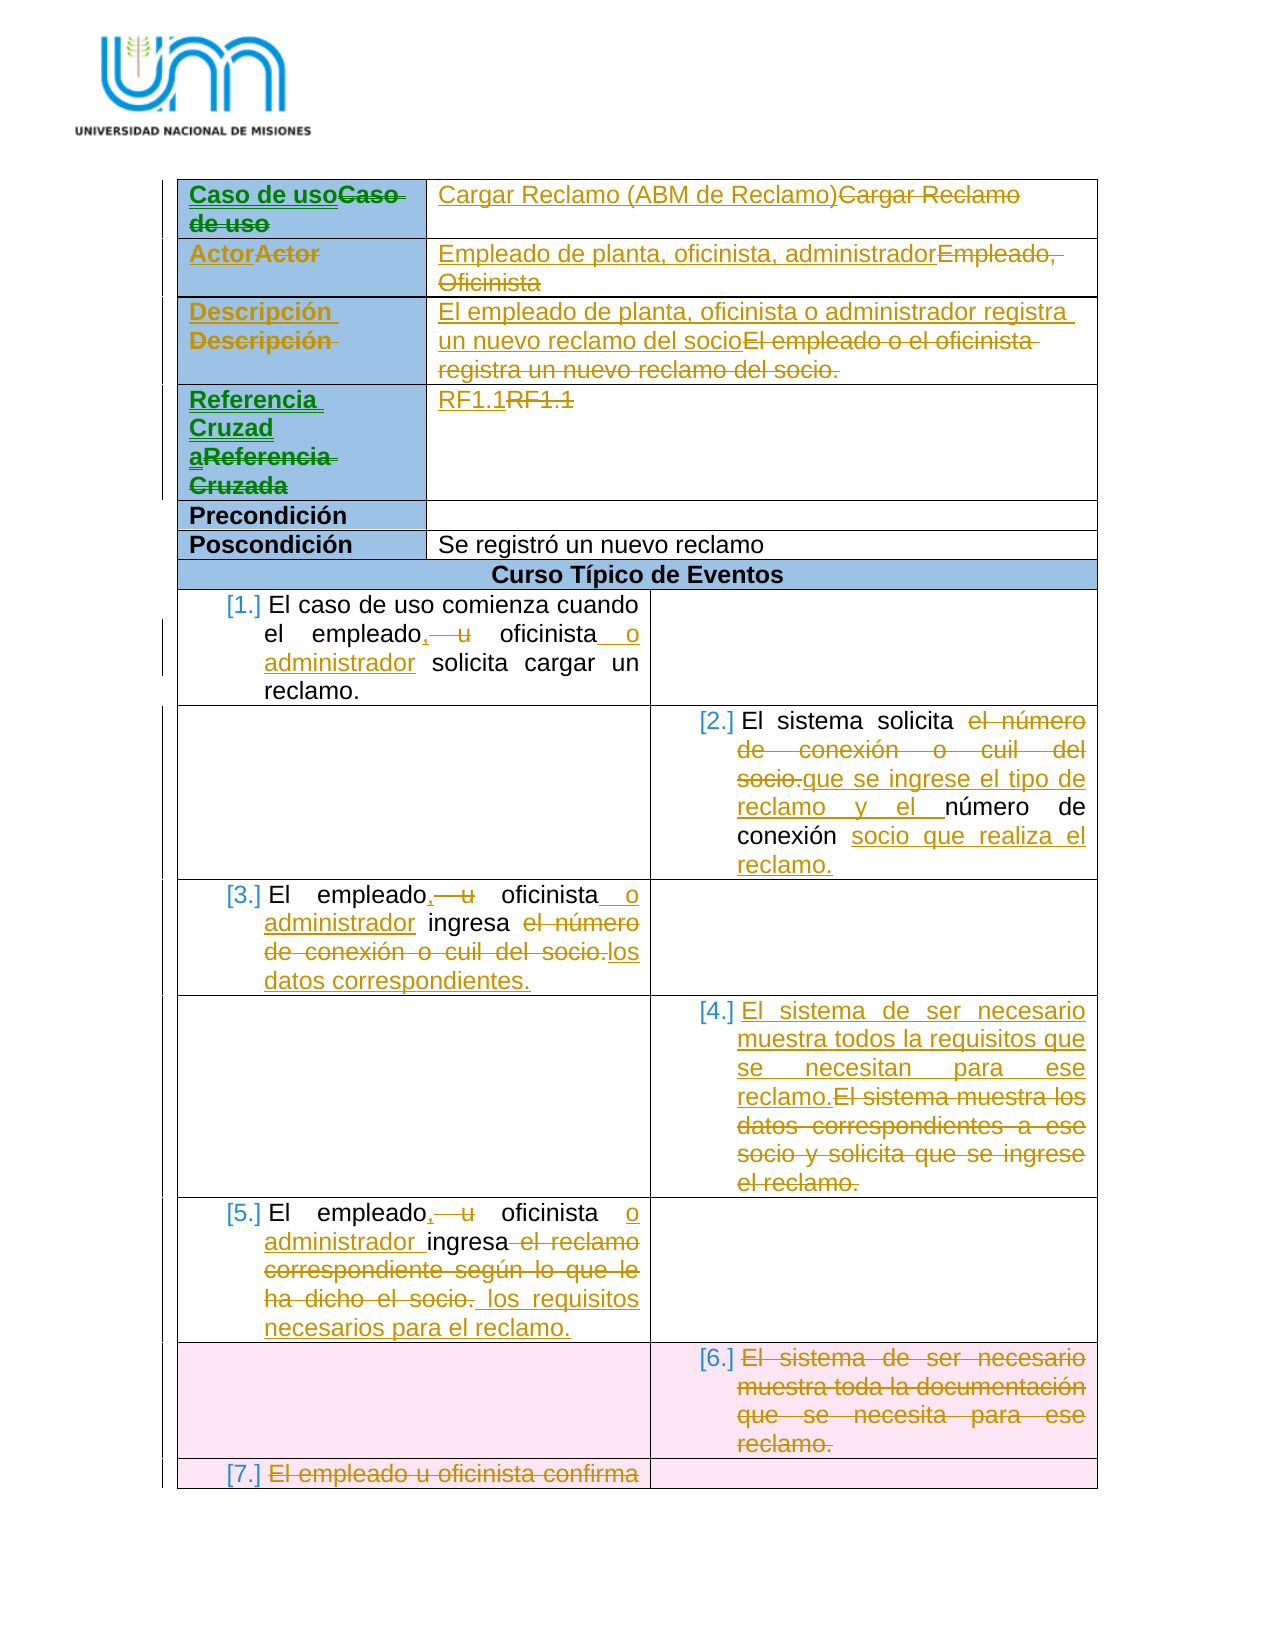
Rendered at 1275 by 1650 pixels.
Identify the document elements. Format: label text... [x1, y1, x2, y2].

table_header [427, 180, 1097, 238]
table_cell [427, 239, 1097, 296]
table_cell [178, 239, 426, 296]
table_cell [651, 590, 1097, 705]
table_cell Precondición [178, 501, 426, 529]
table_cell [178, 385, 426, 500]
table_cell [651, 1198, 1097, 1342]
table_cell [427, 298, 1097, 384]
table_cell El sistema solicita número de conexión [651, 706, 1097, 879]
table_cell Poscondición [178, 531, 426, 559]
table_cell [651, 996, 1097, 1197]
table_cell [651, 880, 1097, 995]
picture [65, 32, 322, 138]
table_cell [427, 501, 1097, 529]
table_cell [178, 706, 650, 879]
table_cell Curso Típico de Eventos [178, 560, 1097, 589]
table_cell El empleado oficinista ingresa [178, 1198, 650, 1342]
table_header [178, 180, 426, 238]
table_cell [178, 996, 650, 1197]
table_cell [178, 298, 426, 384]
table_cell Se registró un nuevo reclamo [427, 531, 1097, 559]
table_cell El caso de uso comienza cuando el empleado oficinista solicita cargar un reclamo. [178, 590, 650, 705]
table_cell El empleado oficinista ingresa [178, 880, 650, 995]
table_cell [427, 385, 1097, 500]
